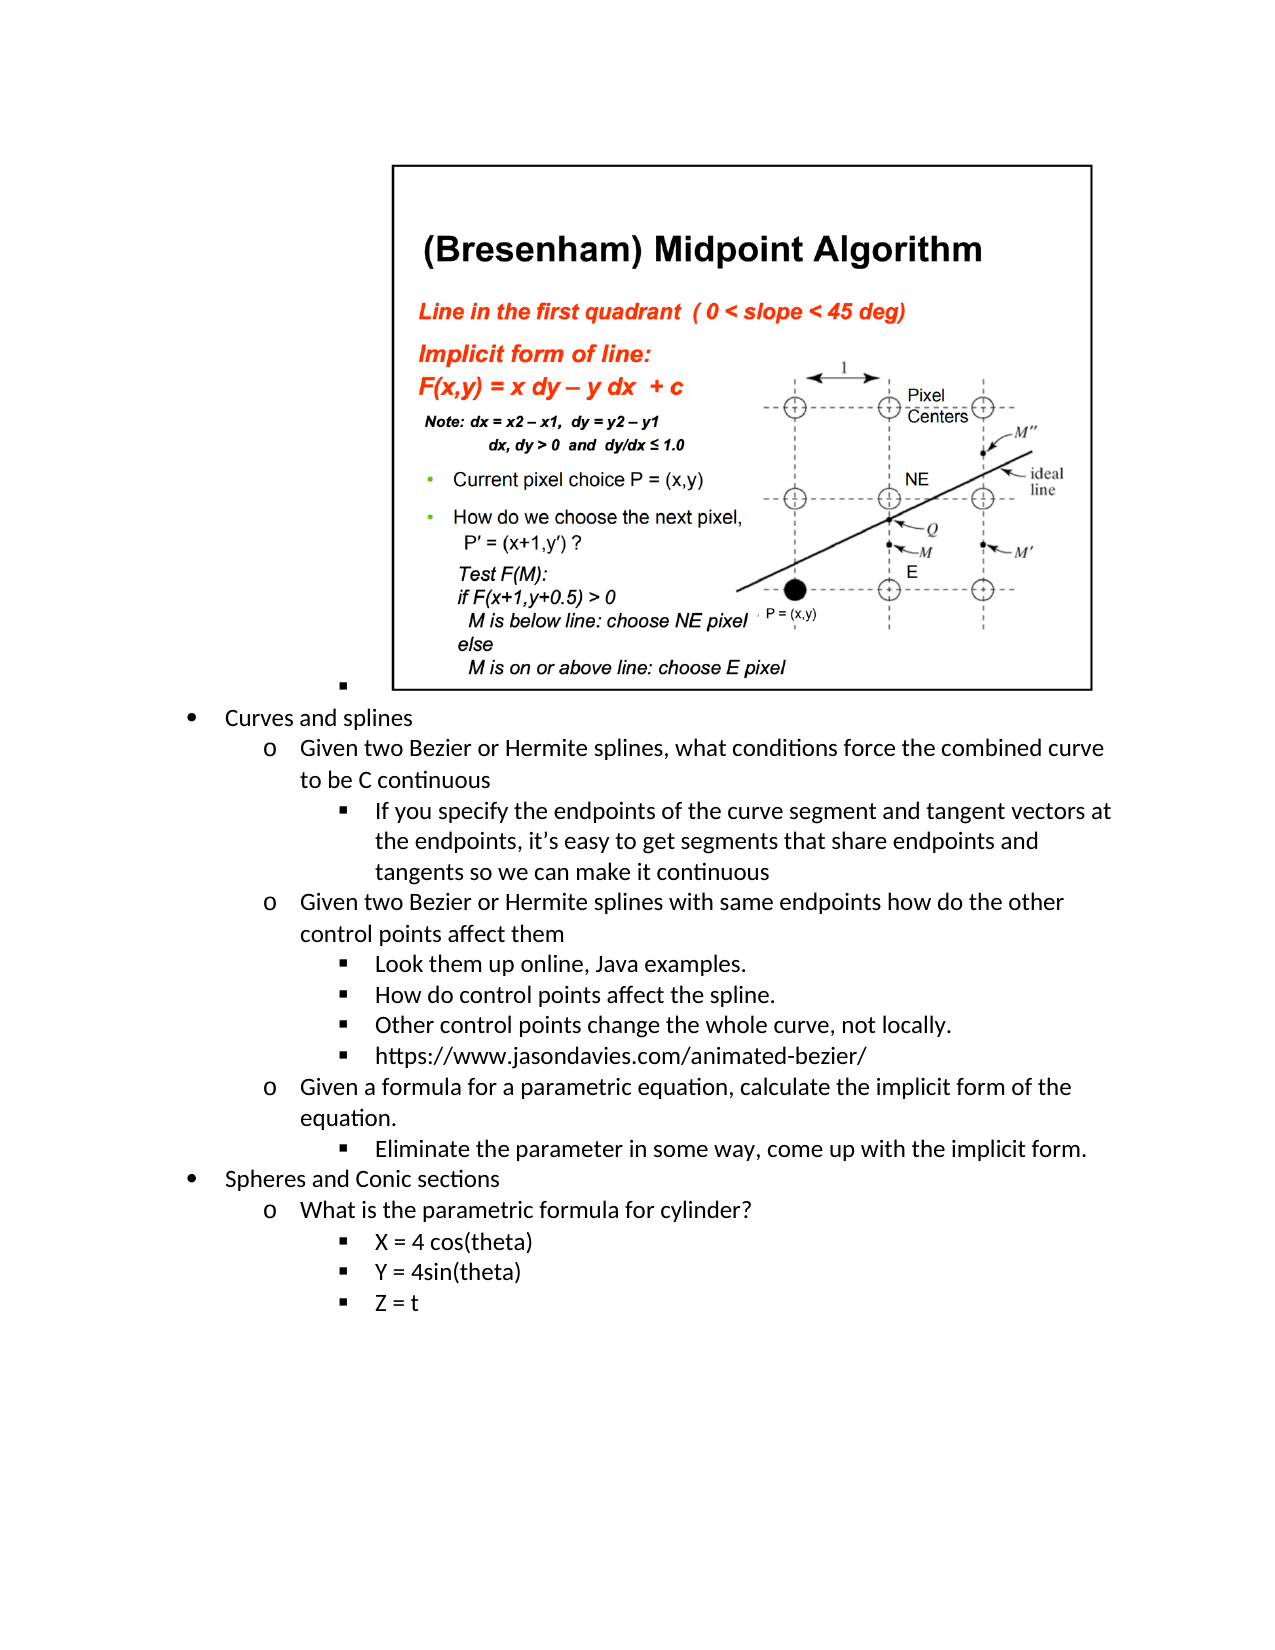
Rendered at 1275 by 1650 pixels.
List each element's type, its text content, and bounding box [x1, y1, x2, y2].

list Given two Bezier or Hermite splines with same endpoints how do the other control points affect them [262, 886, 1125, 949]
list Z = t [337, 1287, 1125, 1317]
list https://www.jasondavies.com/animated-bezier/ [337, 1040, 1125, 1071]
list X = 4 cos(theta) [337, 1226, 1125, 1256]
list If you specify the endpoints of the curve segment and tangent vectors at the endpoints, it’s easy to get segments that share endpoints and tangents so we can make it continuous [337, 795, 1125, 886]
list How do control points affect the spline. [337, 979, 1125, 1010]
list Given two Bezier or Hermite splines, what conditions force the combined curve to be C continuous [262, 732, 1125, 795]
list Curves and splines [187, 702, 1125, 732]
list What is the parametric formula for cylinder? [262, 1194, 1125, 1226]
list Look them up online, Java examples. [337, 949, 1125, 979]
list Spheres and Conic sections [187, 1163, 1125, 1194]
list Eliminate the parameter in some way, come up with the implicit form. [337, 1133, 1125, 1163]
list Given a formula for a parametric equation, calculate the implicit form of the equation. [262, 1071, 1125, 1133]
list Other control points change the whole curve, not locally. [337, 1010, 1125, 1040]
list Y = 4sin(theta) [337, 1256, 1125, 1287]
picture [375, 150, 1098, 696]
